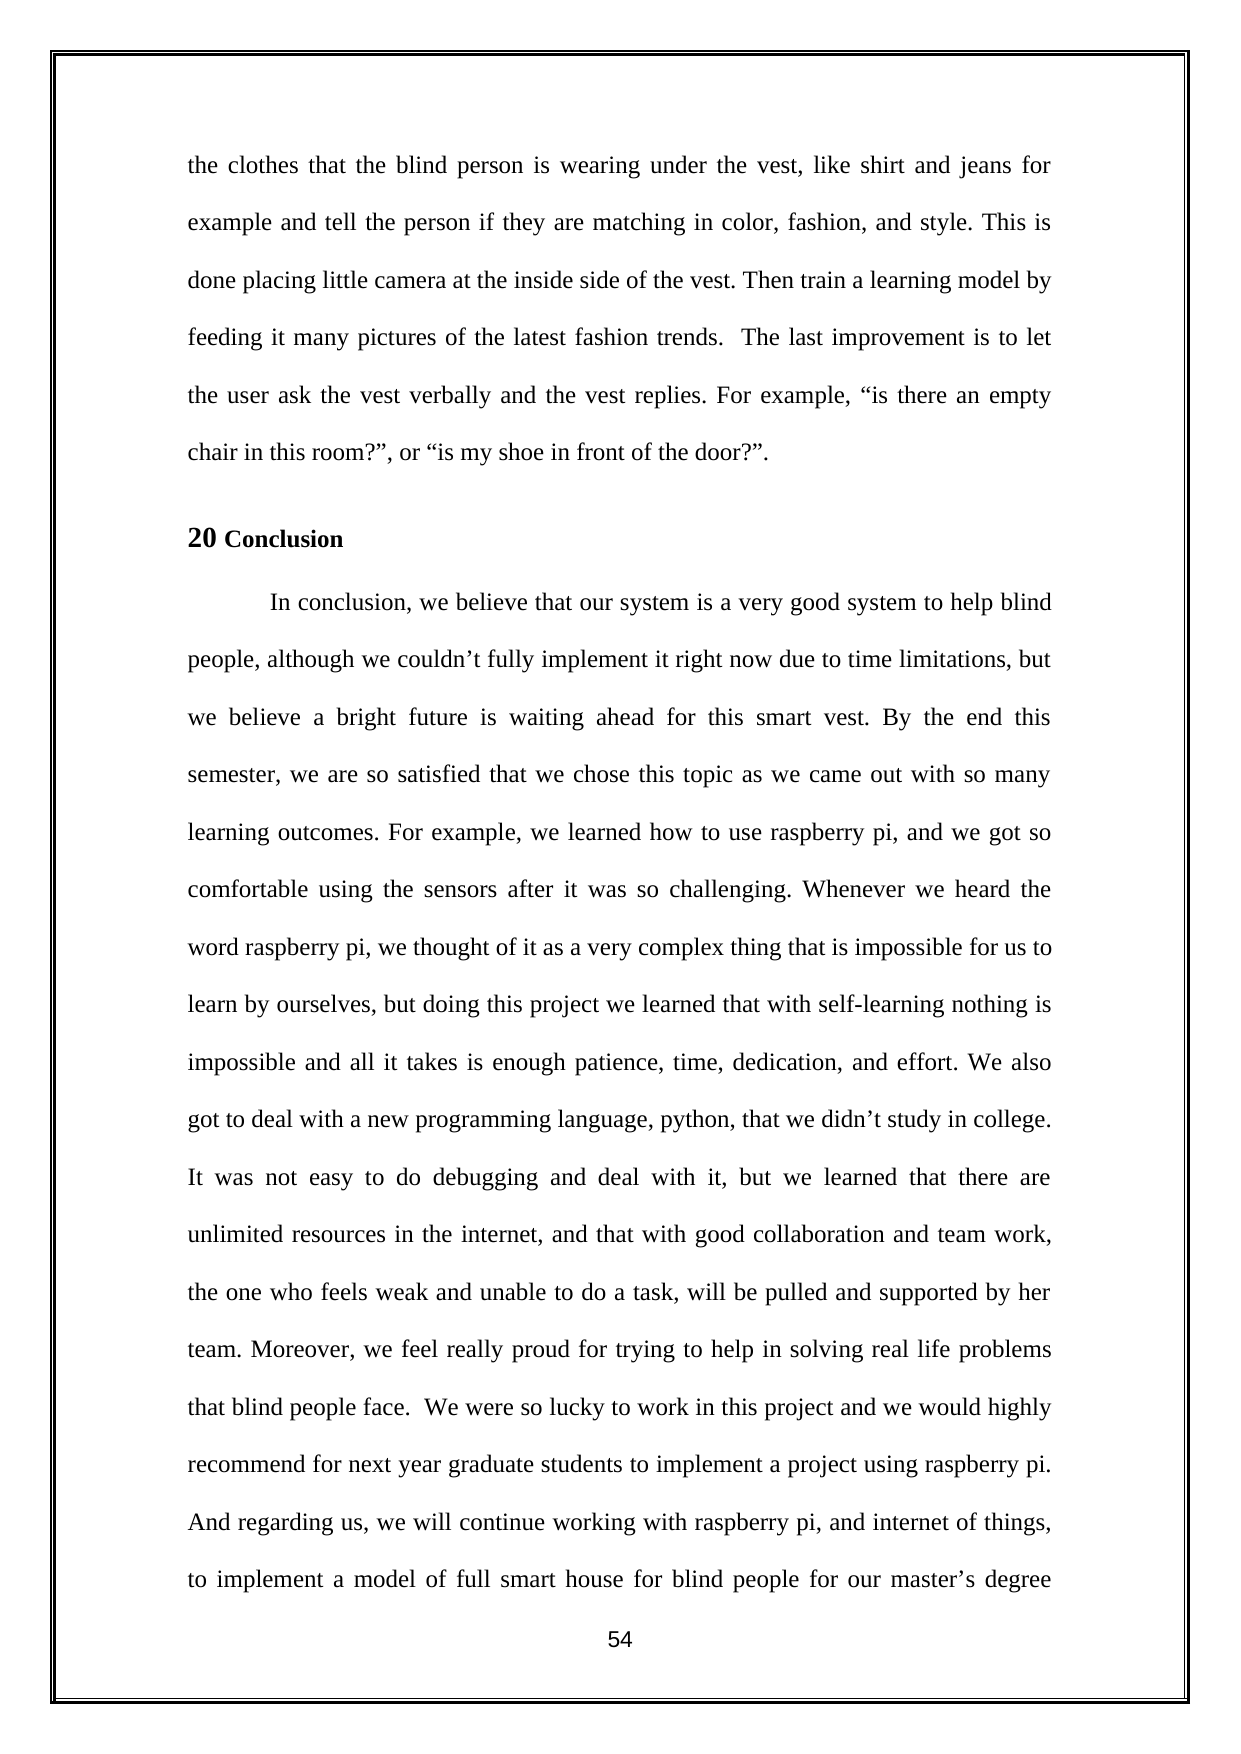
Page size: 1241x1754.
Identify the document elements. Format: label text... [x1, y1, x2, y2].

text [187, 150, 1053, 466]
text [187, 587, 1053, 1593]
subtitle Conclusion [187, 520, 1053, 553]
